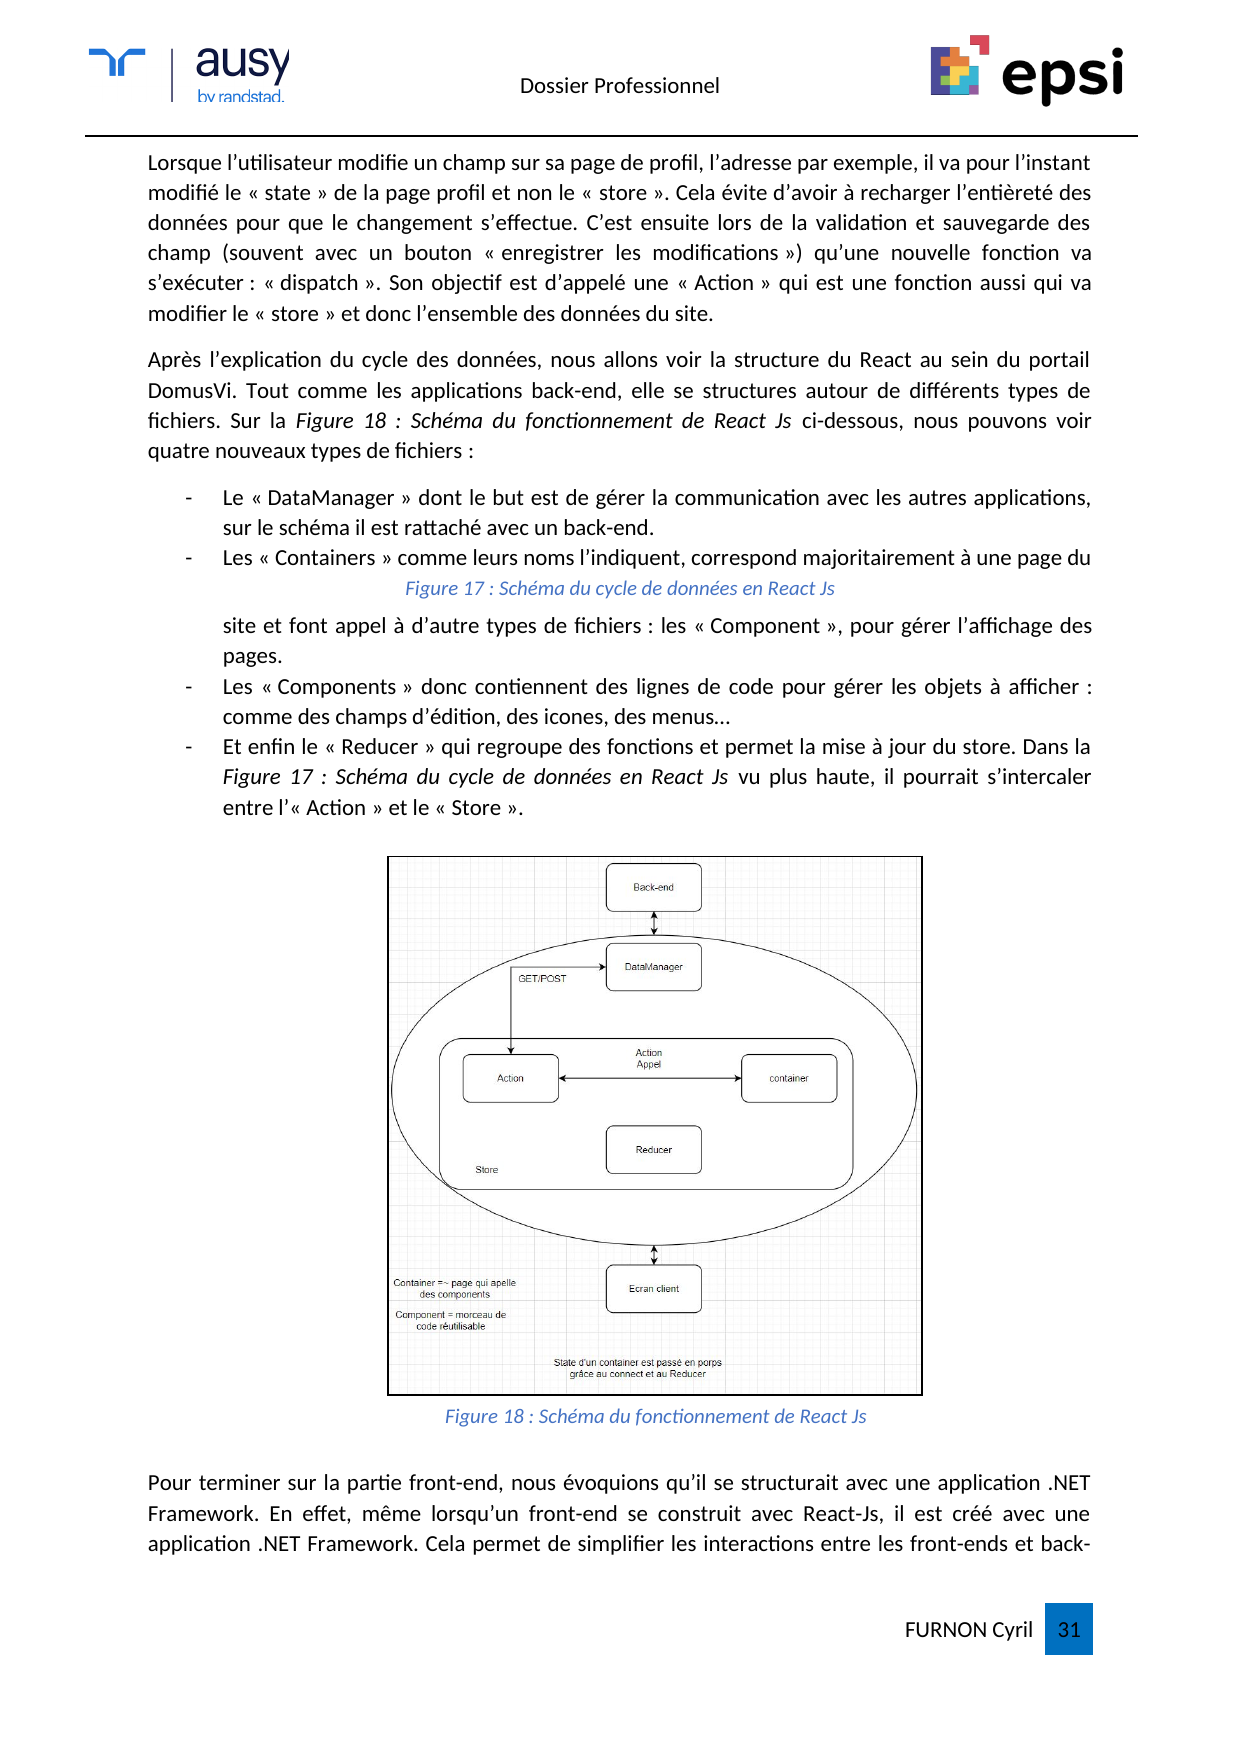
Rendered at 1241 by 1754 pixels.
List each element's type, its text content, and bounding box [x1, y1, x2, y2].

text Lorsque l’utilisateur modifie un champ sur sa page de profil, l’adresse par exemple, il va pour l’instant modifié le « state » de la page profil et non le « store ». Cela évite d’avoir à recharger l’entièreté des données pour que le changement s’effectue. C’est ensuite lors de la validation et sauvegarde des champ (souvent avec un bouton « enregistrer les modifications ») qu’une nouvelle fonction va s’exécuter : « dispatch ». Son objectif est d’appelé une « Action » qui est une fonction aussi qui va modifier le « store » et donc l’ensemble des données du site. [148, 148, 1093, 327]
picture [88, 48, 289, 102]
list Le « DataManager » dont le but est de gérer la communication avec les autres applications, sur le schéma il est rattaché avec un back-end. [185, 483, 1093, 541]
list Les « Containers » comme leurs noms l’indiquent, correspond majoritairement à une page du site et font appel à d’autre types de fichiers : les « Component », pour gérer l’affichage des pages. [185, 543, 1093, 669]
list Les « Components » donc contiennent des lignes de code pour gérer les objets à afficher : comme des champs d’édition, des icones, des menus… [185, 672, 1093, 730]
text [148, 839, 1093, 1557]
list Et enfin le « Reducer » qui regroupe des fonctions et permet la mise à jour du store. Dans la Figure 17 : Schéma du cycle de données en React Js vu plus haute, il pourrait s’intercaler entre l’« Action » et le « Store ». [185, 732, 1093, 821]
picture [389, 857, 921, 1394]
text Après l’explication du cycle des données, nous allons voir la structure du React au sein du portail DomusVi. Tout comme les applications back-end, elle se structures autour de différents types de fichiers. Sur la Figure 18 : Schéma du fonctionnement de React Js ci-dessous, nous pouvons voir quatre nouveaux types de fichiers : [148, 346, 1093, 464]
